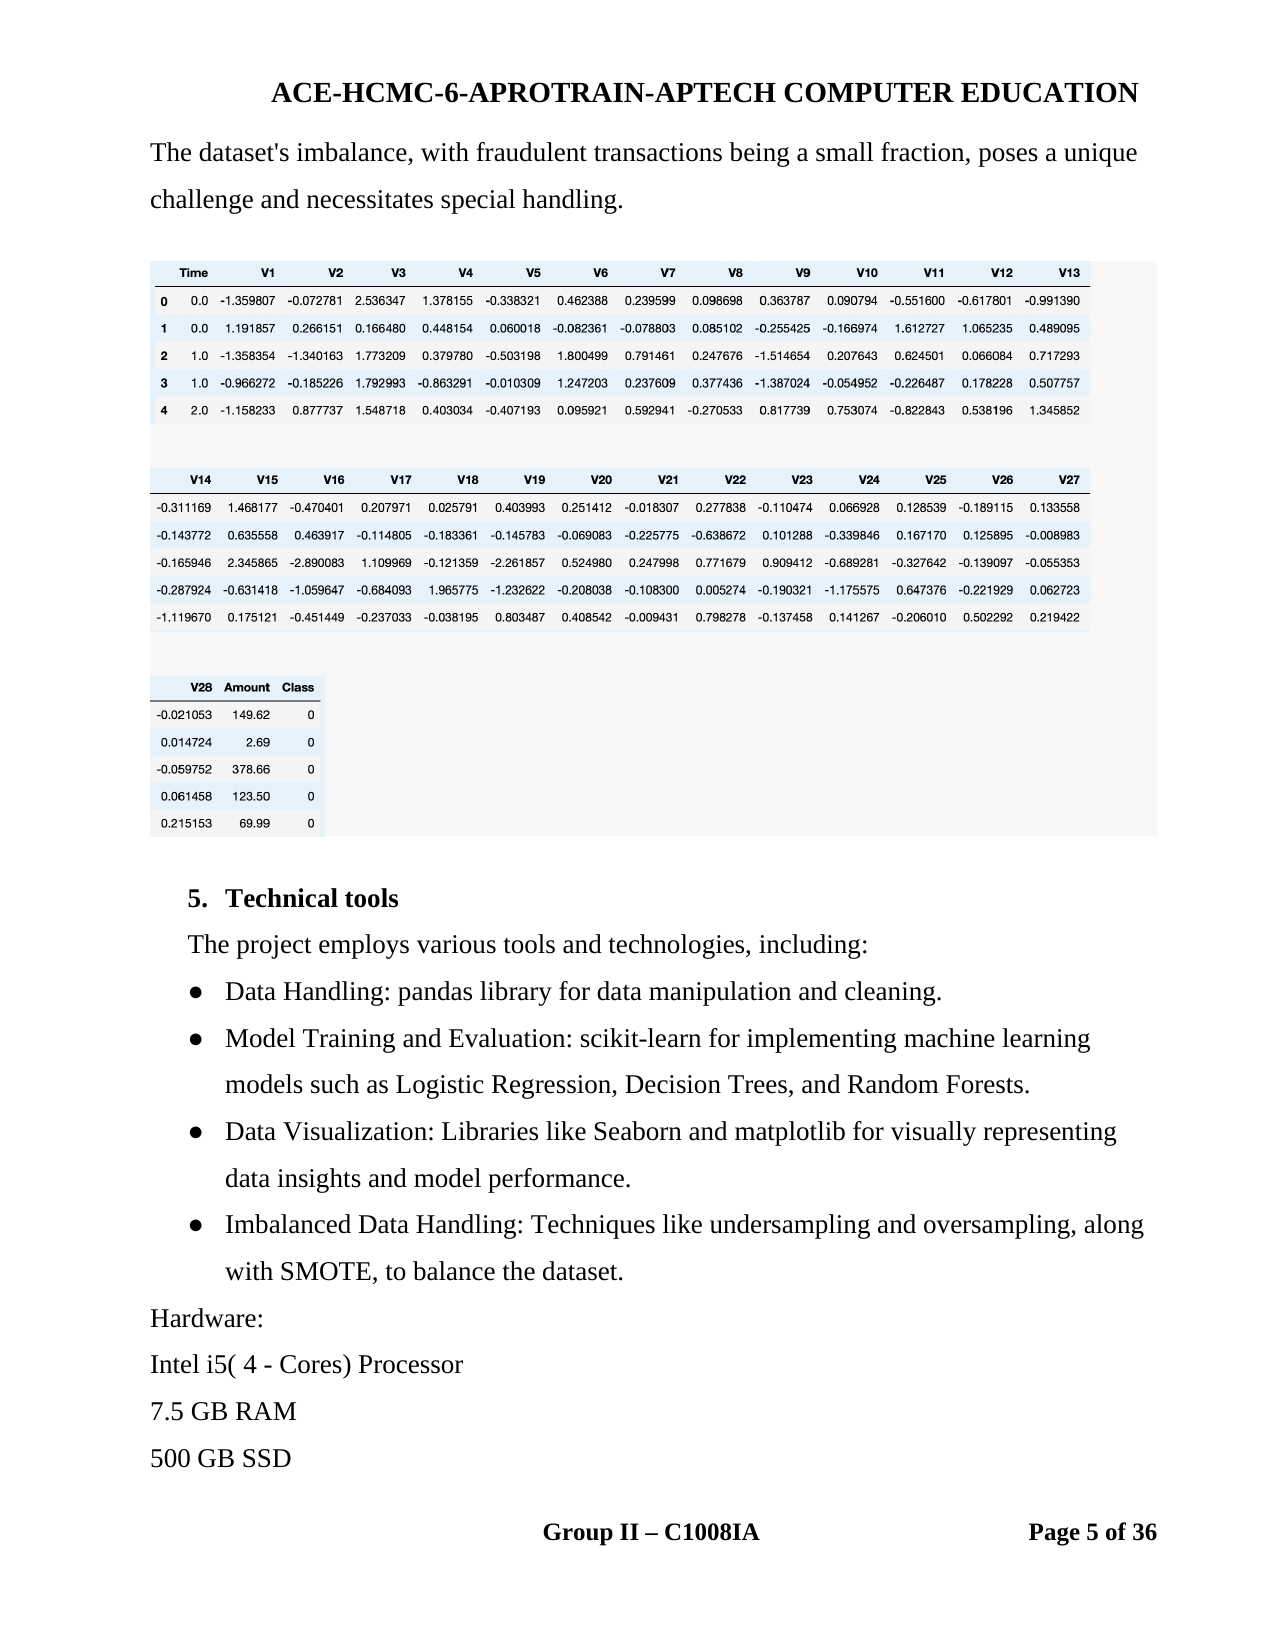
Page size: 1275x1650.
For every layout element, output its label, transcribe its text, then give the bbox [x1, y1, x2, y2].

picture [150, 676, 325, 837]
text Intel i5( 4 - Cores) Processor [150, 1348, 1157, 1379]
list Model Training and Evaluation: scikit-learn for implementing machine learning models such as Logistic Regression, Decision Trees, and Random Forests. [187, 1022, 1157, 1099]
text 7.5 GB RAM [150, 1395, 1157, 1426]
list Technical tools [187, 882, 1157, 913]
text Hardware: [150, 1302, 1157, 1333]
list Imbalanced Data Handling: Techniques like undersampling and oversampling, along with SMOTE, to balance the dataset. [187, 1208, 1157, 1286]
text 500 GB SSD [150, 1442, 1157, 1473]
list Data Visualization: Libraries like Seaborn and matplotlib for visually representing data insights and model performance. [187, 1115, 1157, 1193]
picture [150, 468, 1091, 632]
text The project employs various tools and technologies, including: [150, 928, 1157, 959]
picture [150, 261, 1091, 424]
text The dataset's imbalance, with fraudulent transactions being a small fraction, poses a unique challenge and necessitates special handling. [150, 137, 1157, 214]
list Data Handling: pandas library for data manipulation and cleaning. [187, 975, 1157, 1006]
